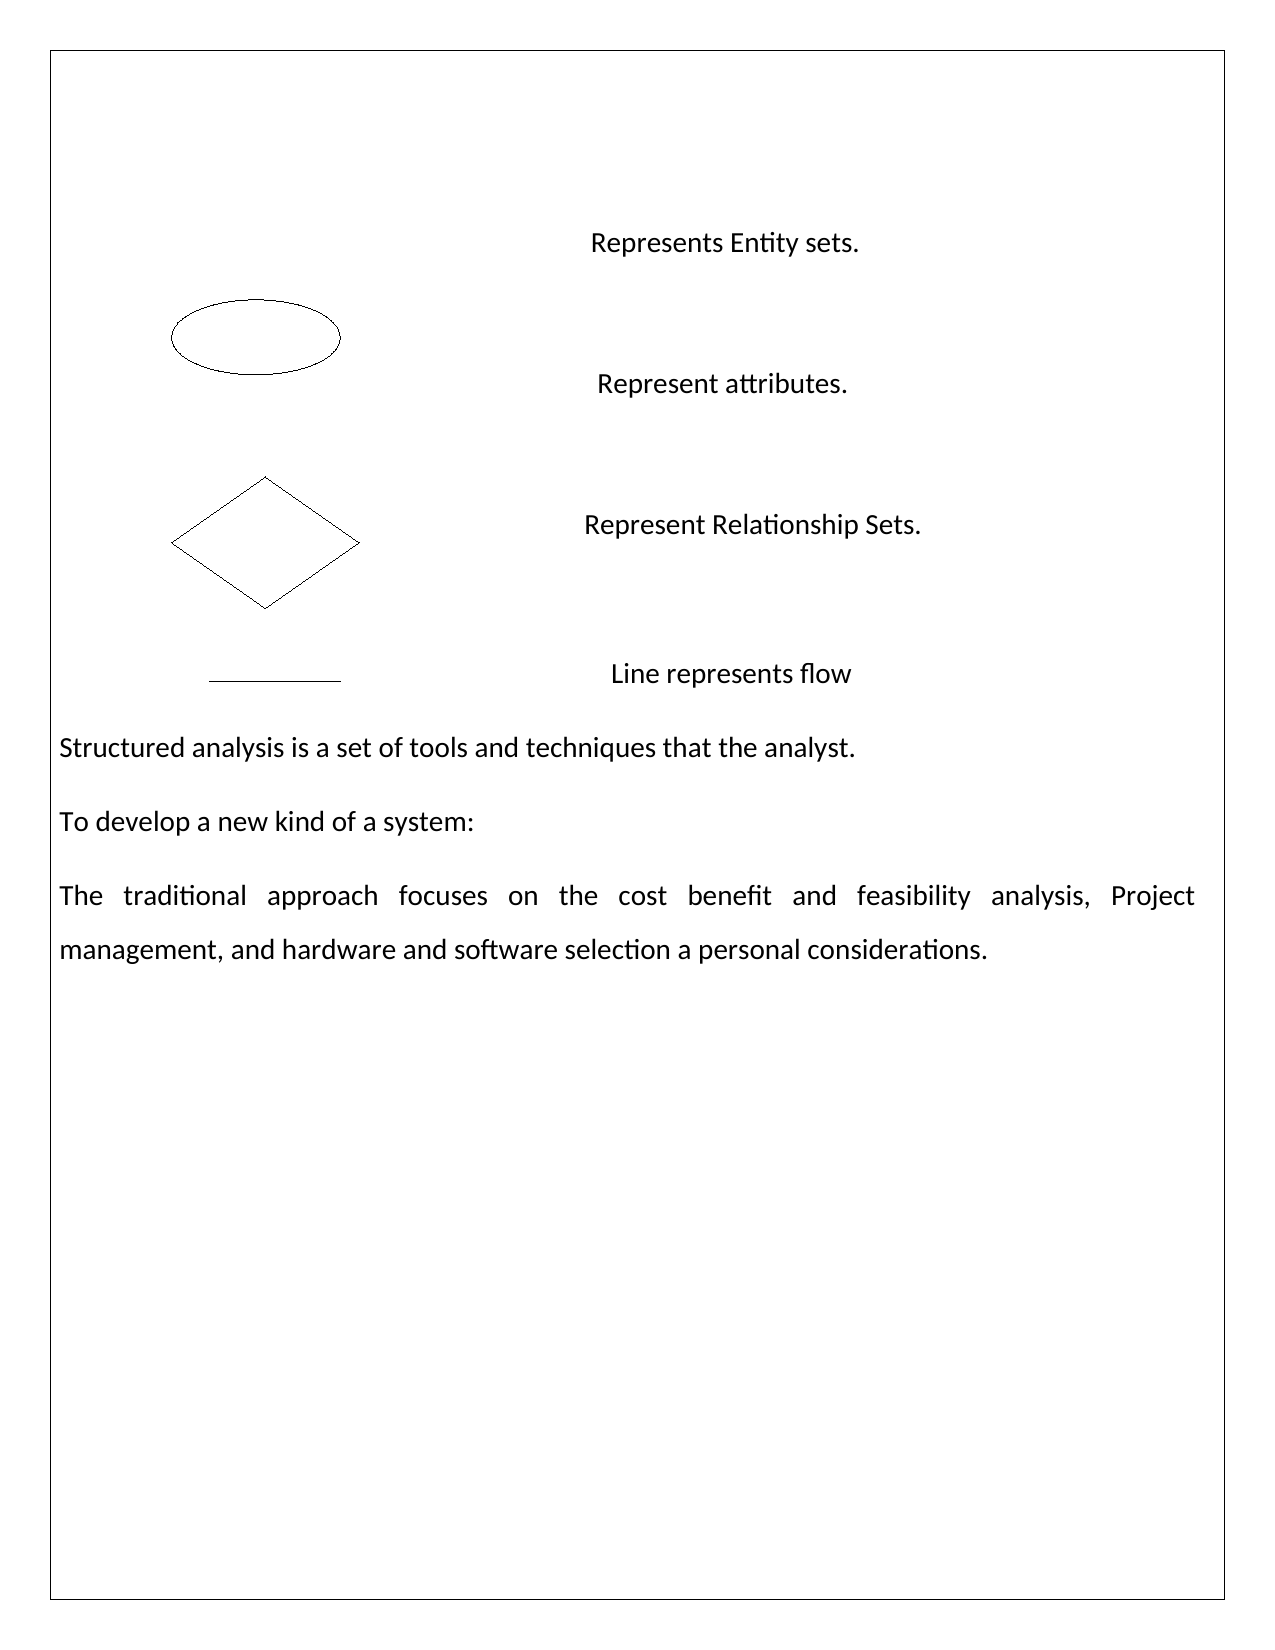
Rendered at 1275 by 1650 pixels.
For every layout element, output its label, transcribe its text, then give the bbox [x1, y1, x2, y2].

text To develop a new kind of a system: [59, 803, 1196, 839]
text Represents Entity sets. [59, 224, 1196, 260]
text The traditional approach focuses on the cost benefit and feasibility analysis, Project management, and hardware and software selection a personal considerations. [59, 877, 1196, 967]
text Line represents flow [203, 655, 1196, 690]
text Represent attributes. [509, 365, 1196, 401]
text Structured analysis is a set of tools and techniques that the analyst. [59, 729, 1196, 764]
text Represent Relationship Sets. [584, 506, 1196, 542]
